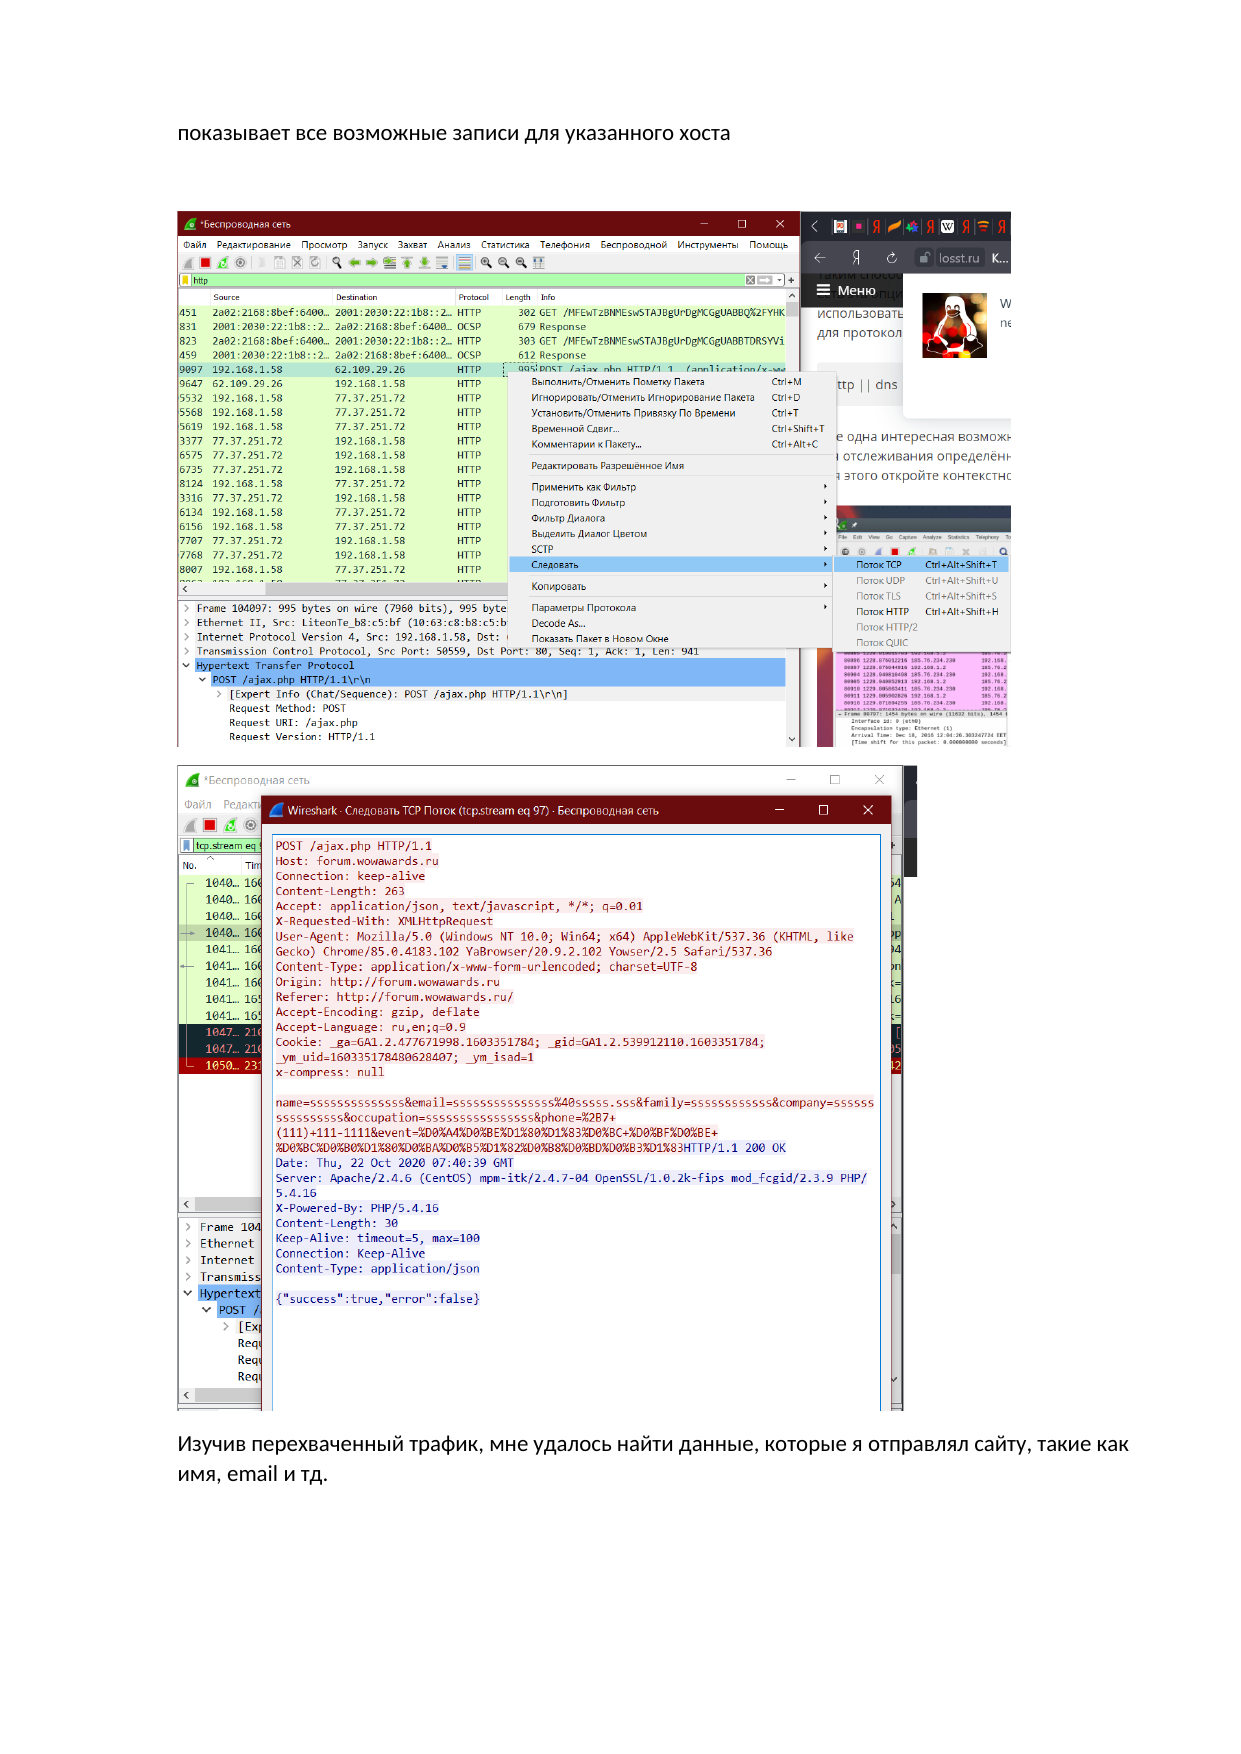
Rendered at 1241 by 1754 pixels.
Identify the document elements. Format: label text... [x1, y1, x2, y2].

picture [177, 211, 1011, 747]
picture [177, 765, 918, 1411]
text Изучив перехваченный трафик, мне удалось найти данные, которые я отправлял сайту, такие как имя, email и тд. [177, 1429, 1152, 1487]
text показывает все возможные записи для указанного хоста [177, 118, 1152, 146]
